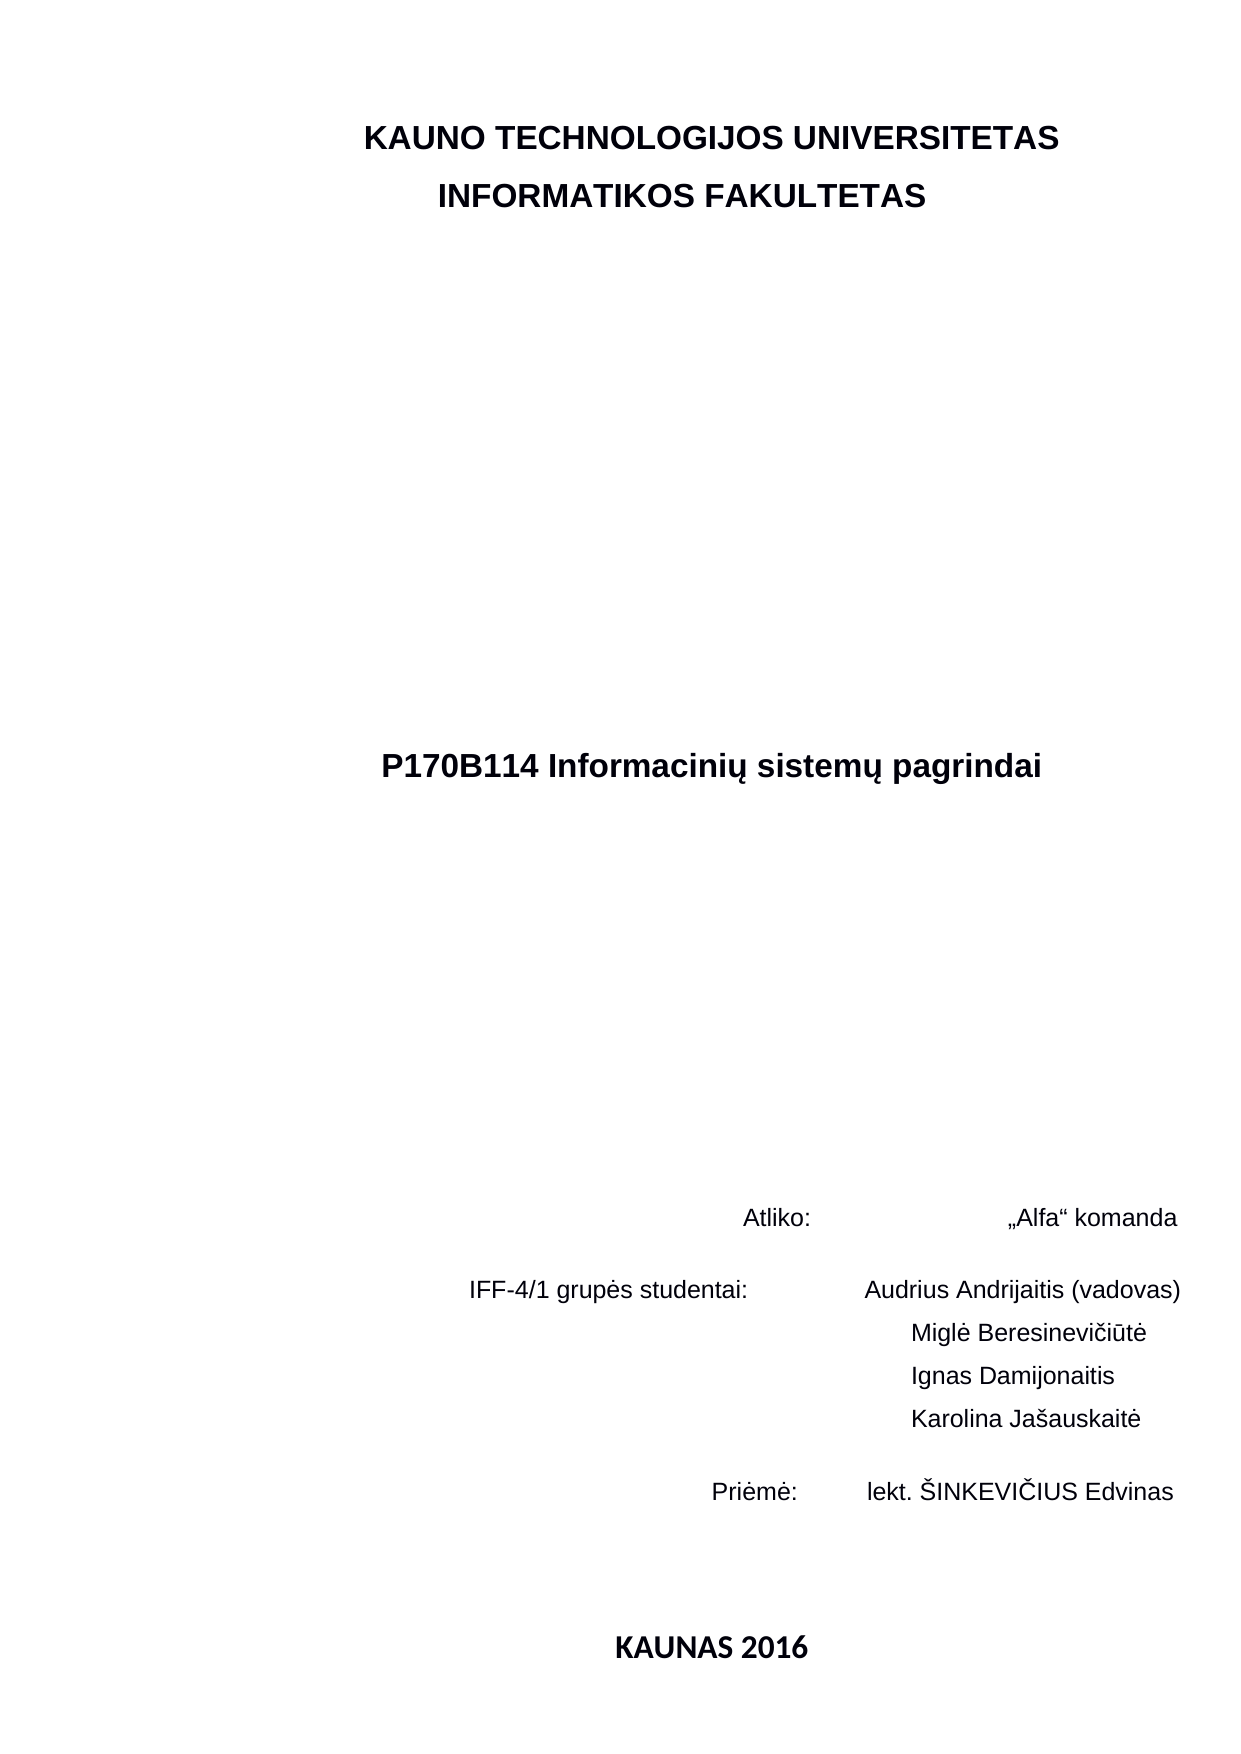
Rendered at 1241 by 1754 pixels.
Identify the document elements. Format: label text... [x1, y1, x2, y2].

text KAUNO TECHNOLOGIJOS UNIVERSITETAS INFORMATIKOS FAKULTETAS [183, 118, 1181, 214]
text Atliko: „Alfa“ komanda [373, 1203, 1181, 1231]
text Priėmė: lekt. ŠINKEVIČIUS Edvinas [517, 1477, 1181, 1556]
text P170B114 Informacinių sistemų pagrindai [183, 746, 1181, 826]
text IFF-4/1 grupės studentai: Audrius Andrijaitis (vadovas) Miglė Beresinevičiūtė Ignas Damijonaitis Karolina Jašauskaitė [418, 1275, 1181, 1433]
